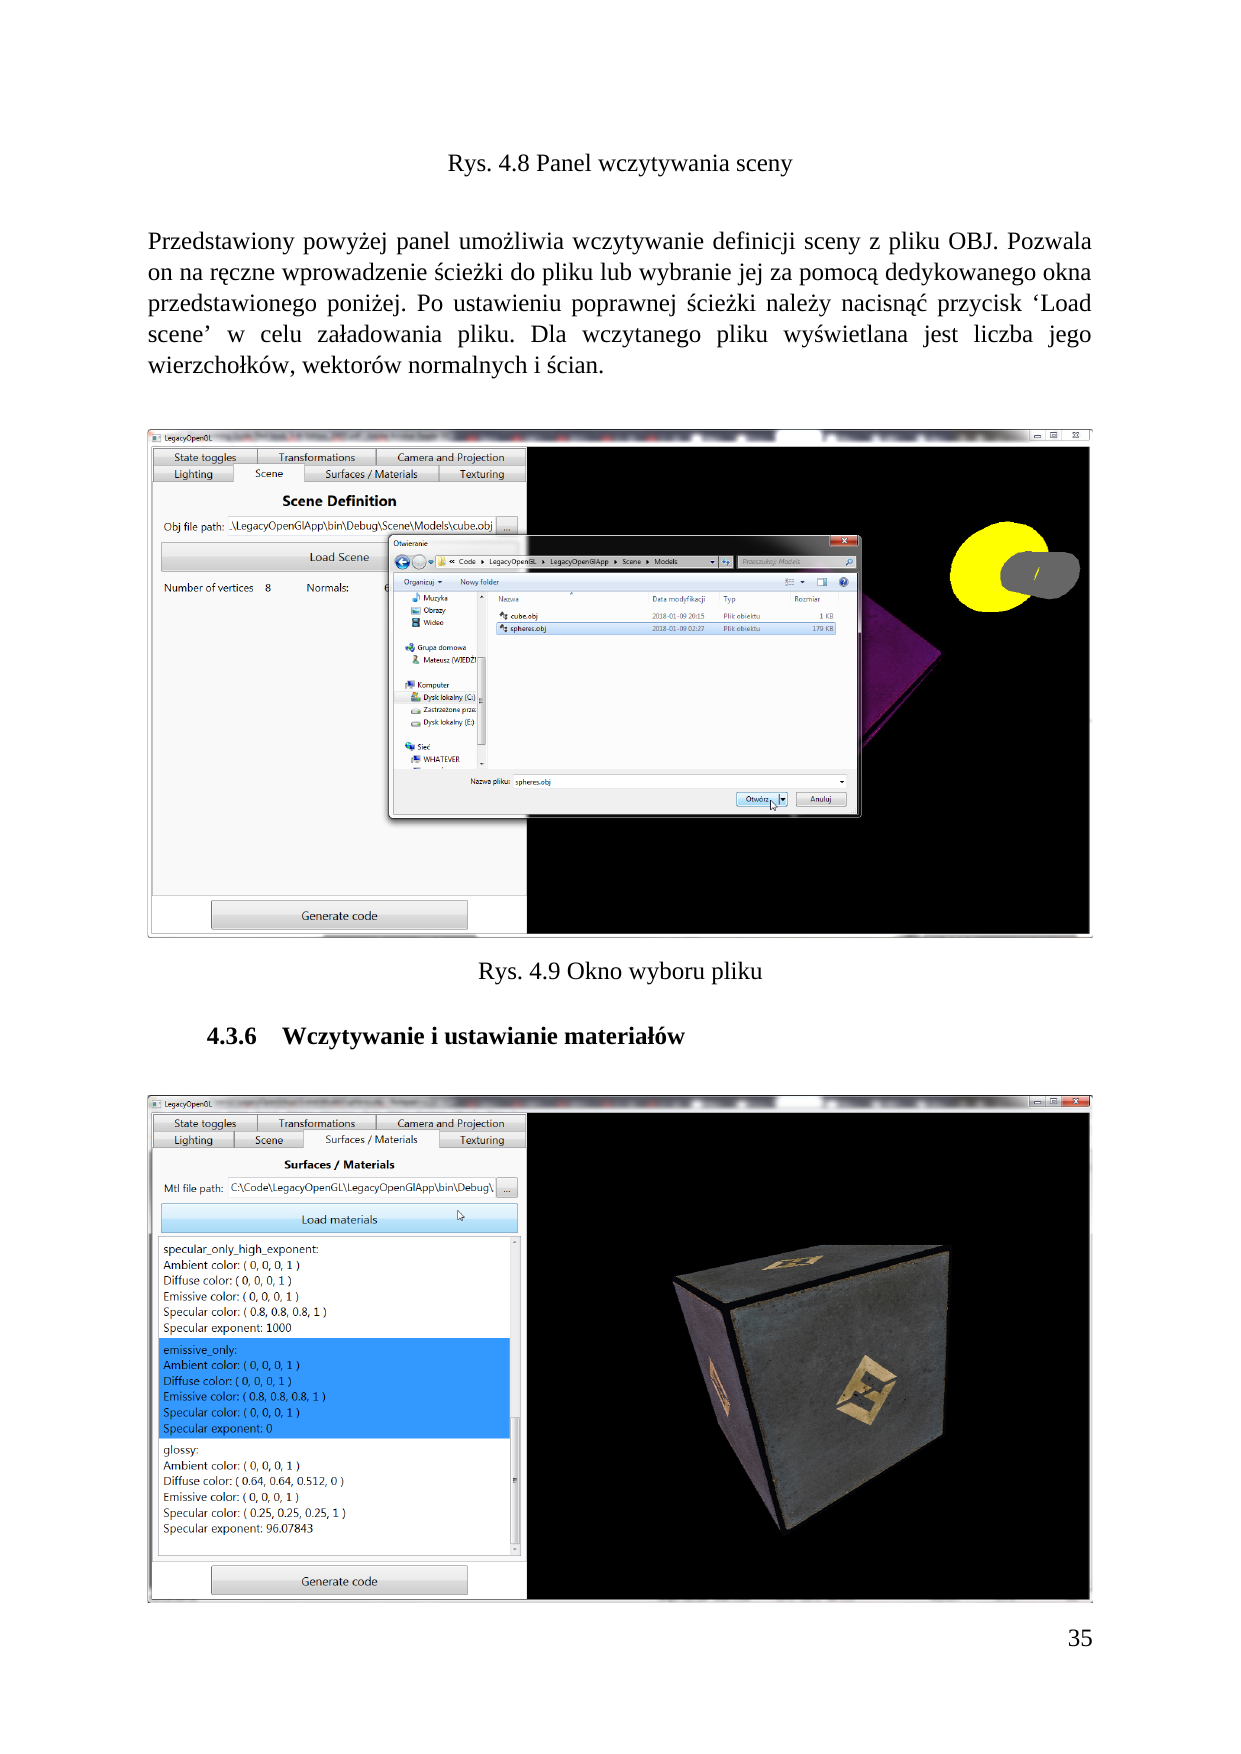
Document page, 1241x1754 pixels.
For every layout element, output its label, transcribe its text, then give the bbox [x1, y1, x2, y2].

picture [147, 429, 1093, 938]
text Przedstawiony powyżej panel umożliwia wczytywanie definicji sceny z pliku OBJ. Pozwala on na ręczne wprowadzenie ścieżki do pliku lub wybranie jej za pomocą dedykowanego okna przedstawionego poniżej. Po ustawieniu poprawnej ścieżki należy nacisnąć przycisk ‘Load scene’ w celu załadowania pliku. Dla wczytanego pliku wyświetlana jest liczba jego wierzchołków, wektorów normalnych i ścian. [148, 195, 1093, 379]
picture [147, 1095, 1093, 1603]
subtitle Wczytywanie i ustawianie materiałów [207, 1021, 1093, 1049]
text Rys. 4.8 Panel wczytywania sceny [148, 148, 1093, 176]
text Rys. 4.9 Okno wyboru pliku [148, 956, 1093, 985]
